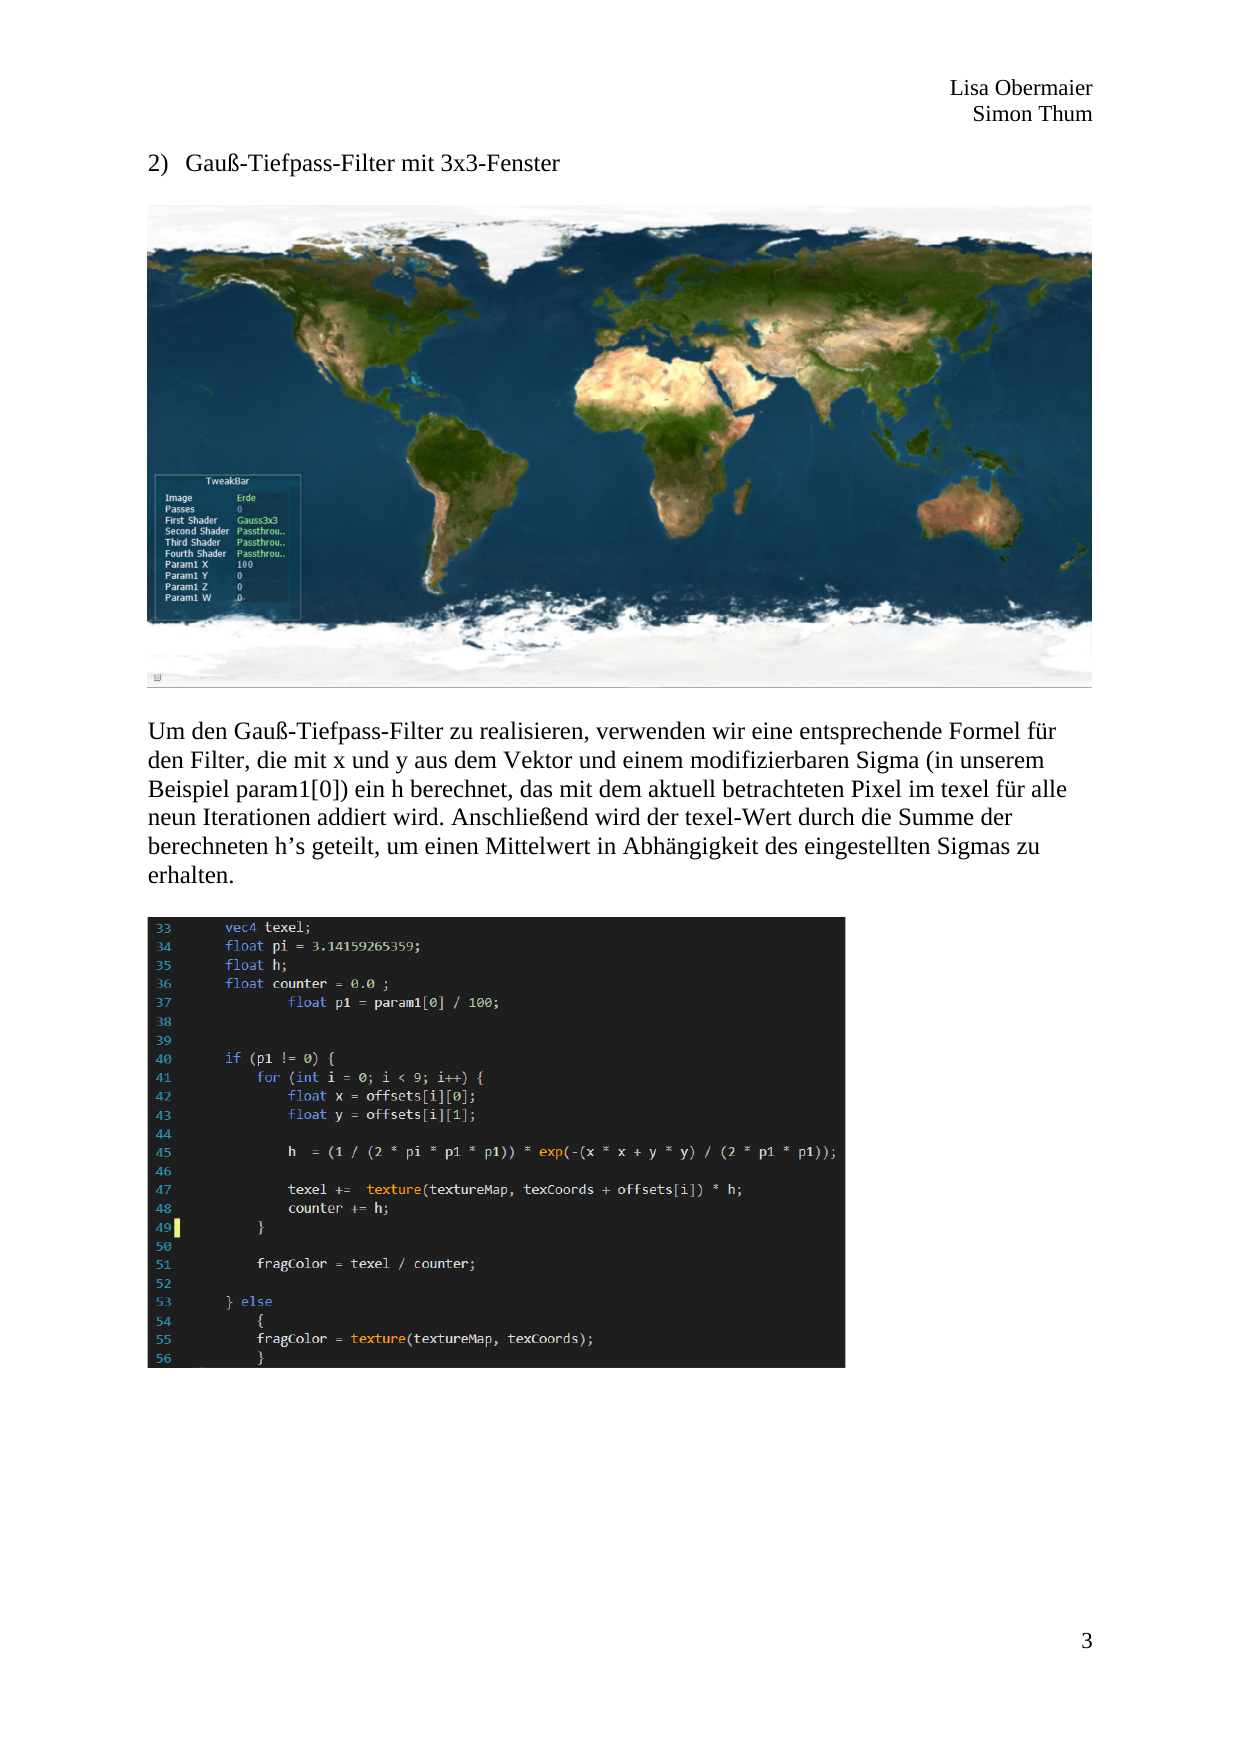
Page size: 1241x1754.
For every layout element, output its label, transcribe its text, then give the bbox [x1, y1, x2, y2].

list Gauß-Tiefpass-Filter mit 3x3-Fenster [148, 148, 1093, 176]
picture [147, 205, 1092, 688]
text Um den Gauß-Tiefpass-Filter zu realisieren, verwenden wir eine entsprechende Formel für den Filter, die mit x und y aus dem Vektor und einem modifizierbaren Sigma (in unserem Beispiel param1[0]) ein h berechnet, das mit dem aktuell betrachteten Pixel im texel für alle neun Iterationen addiert wird. Anschließend wird der texel-Wert durch die Summe der berechneten h’s geteilt, um einen Mittelwert in Abhängigkeit des eingestellten Sigmas zu erhalten. [148, 716, 1093, 889]
picture [147, 917, 846, 1368]
